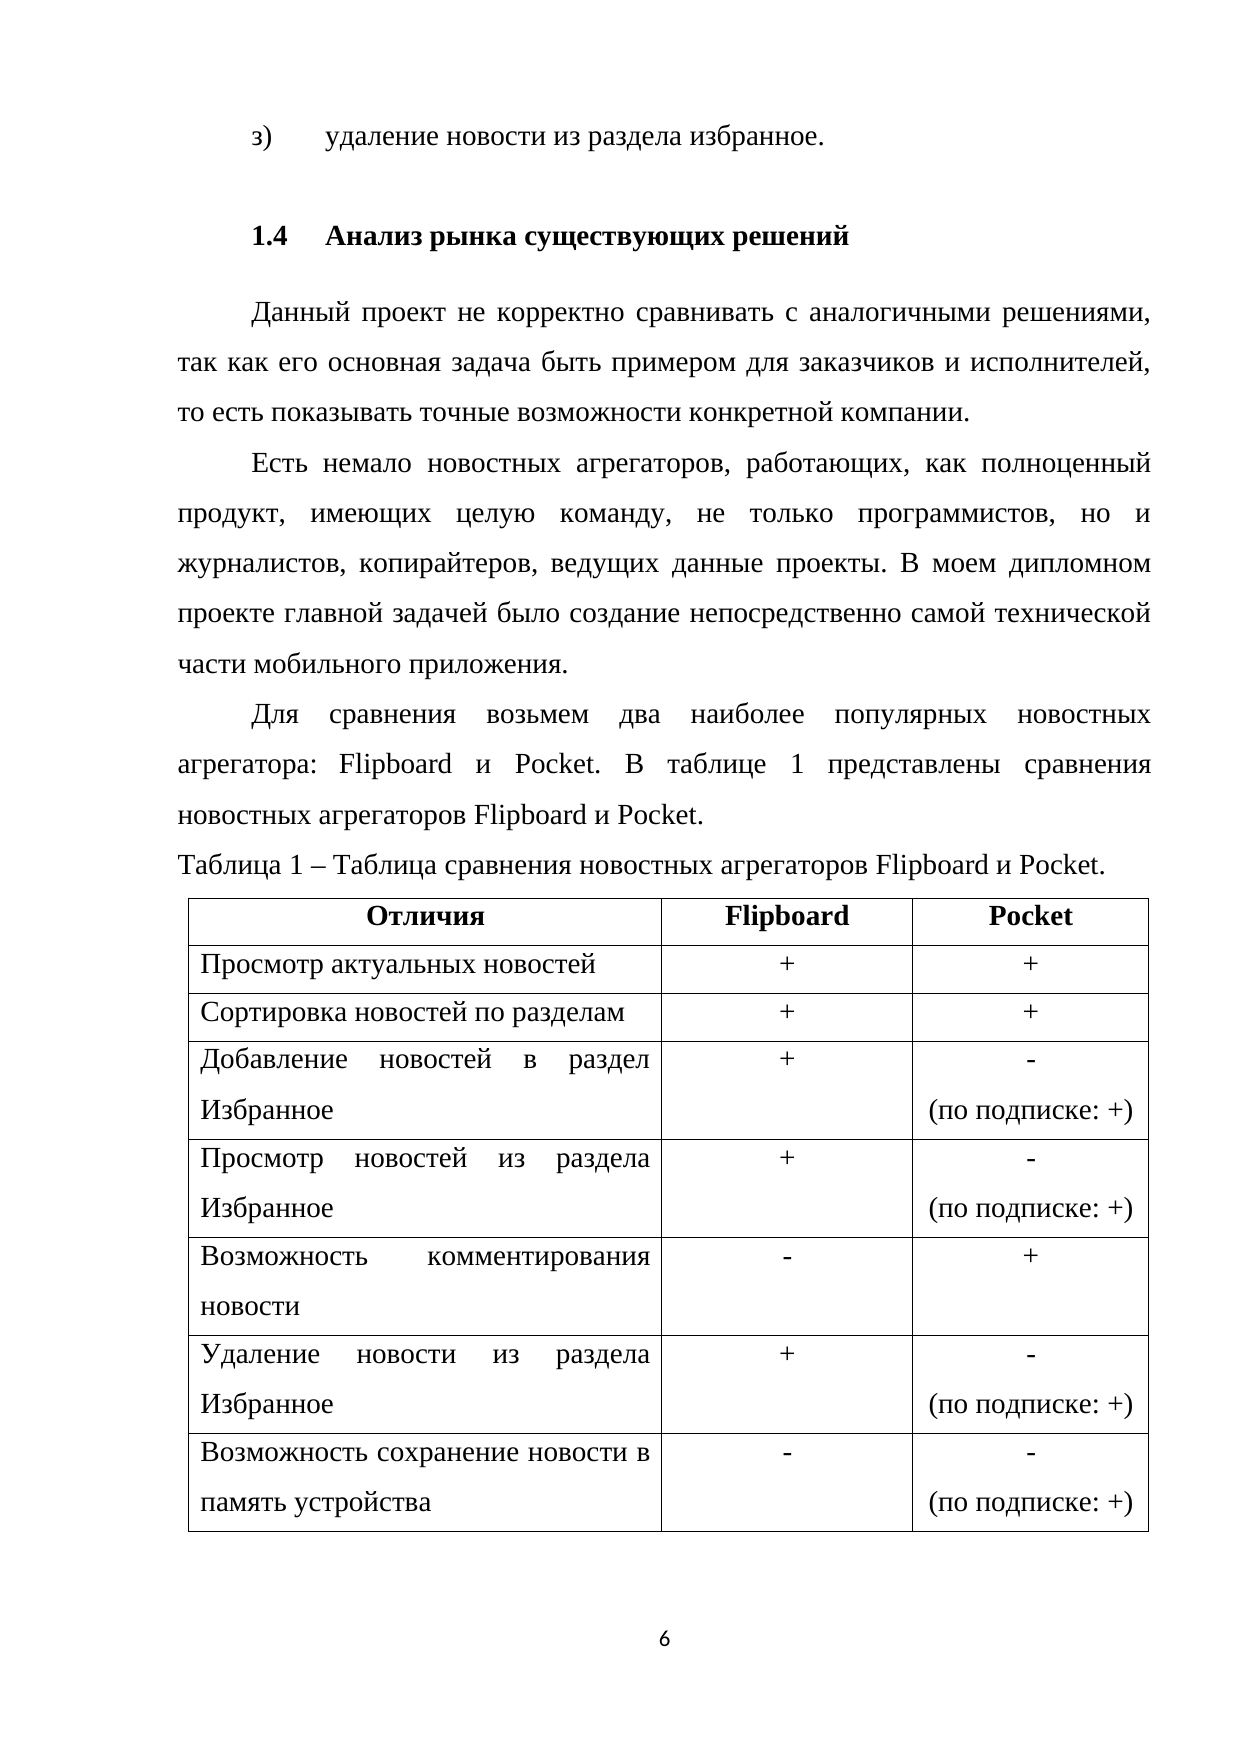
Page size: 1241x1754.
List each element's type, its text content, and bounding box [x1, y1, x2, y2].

table_cell - (по подписке: +) [913, 1336, 1148, 1433]
table_cell Удаление новости из раздела Избранное [189, 1336, 661, 1433]
text Для сравнения возьмем два наиболее популярных новостных агрегатора: Flipboard и Pocket. В таблице 1 представлены сравнения новостных агрегаторов Flipboard и Pocket. [177, 696, 1152, 830]
table_cell Возможность комментирования новости [189, 1238, 661, 1335]
text з) удаление новости из раздела избранное. [177, 118, 1152, 152]
table_cell Сортировка новостей по разделам [189, 994, 661, 1041]
text Данный проект не корректно сравнивать с аналогичными решениями, так как его основная задача быть примером для заказчиков и исполнителей, то есть показывать точные возможности конкретной компании. [177, 294, 1152, 428]
table_cell - [662, 1434, 912, 1531]
table_cell Просмотр новостей из раздела Избранное [189, 1140, 661, 1237]
table_cell - (по подписке: +) [913, 1042, 1148, 1139]
table_header Flipboard [662, 899, 912, 945]
table_cell + [913, 994, 1148, 1041]
table_cell + [662, 1336, 912, 1433]
table_cell Добавление новостей в раздел Избранное [189, 1042, 661, 1139]
table_cell - (по подписке: +) [913, 1140, 1148, 1237]
table_cell Просмотр актуальных новостей [189, 946, 661, 993]
table_cell + [662, 946, 912, 993]
table_cell + [662, 1042, 912, 1139]
table_header Отличия [189, 899, 661, 945]
subtitle Анализ рынка существующих решений [176, 218, 1152, 252]
table_header Pocket [913, 899, 1148, 945]
table_cell Возможность сохранение новости в память устройства [189, 1434, 661, 1531]
text Таблица 1 – Таблица сравнения новостных агрегаторов Flipboard и Pocket. [177, 847, 1152, 881]
text Есть немало новостных агрегаторов, работающих, как полноценный продукт, имеющих целую команду, не только программистов, но и журналистов, копирайтеров, ведущих данные проекты. В моем дипломном проекте главной задачей было создание непосредственно самой технической части мобильного приложения. [177, 445, 1152, 679]
table_cell - [662, 1238, 912, 1335]
table_cell + [913, 1238, 1148, 1335]
table_cell + [913, 946, 1148, 993]
table_cell + [662, 994, 912, 1041]
table_cell + [662, 1140, 912, 1237]
table_cell - (по подписке: +) [913, 1434, 1148, 1531]
